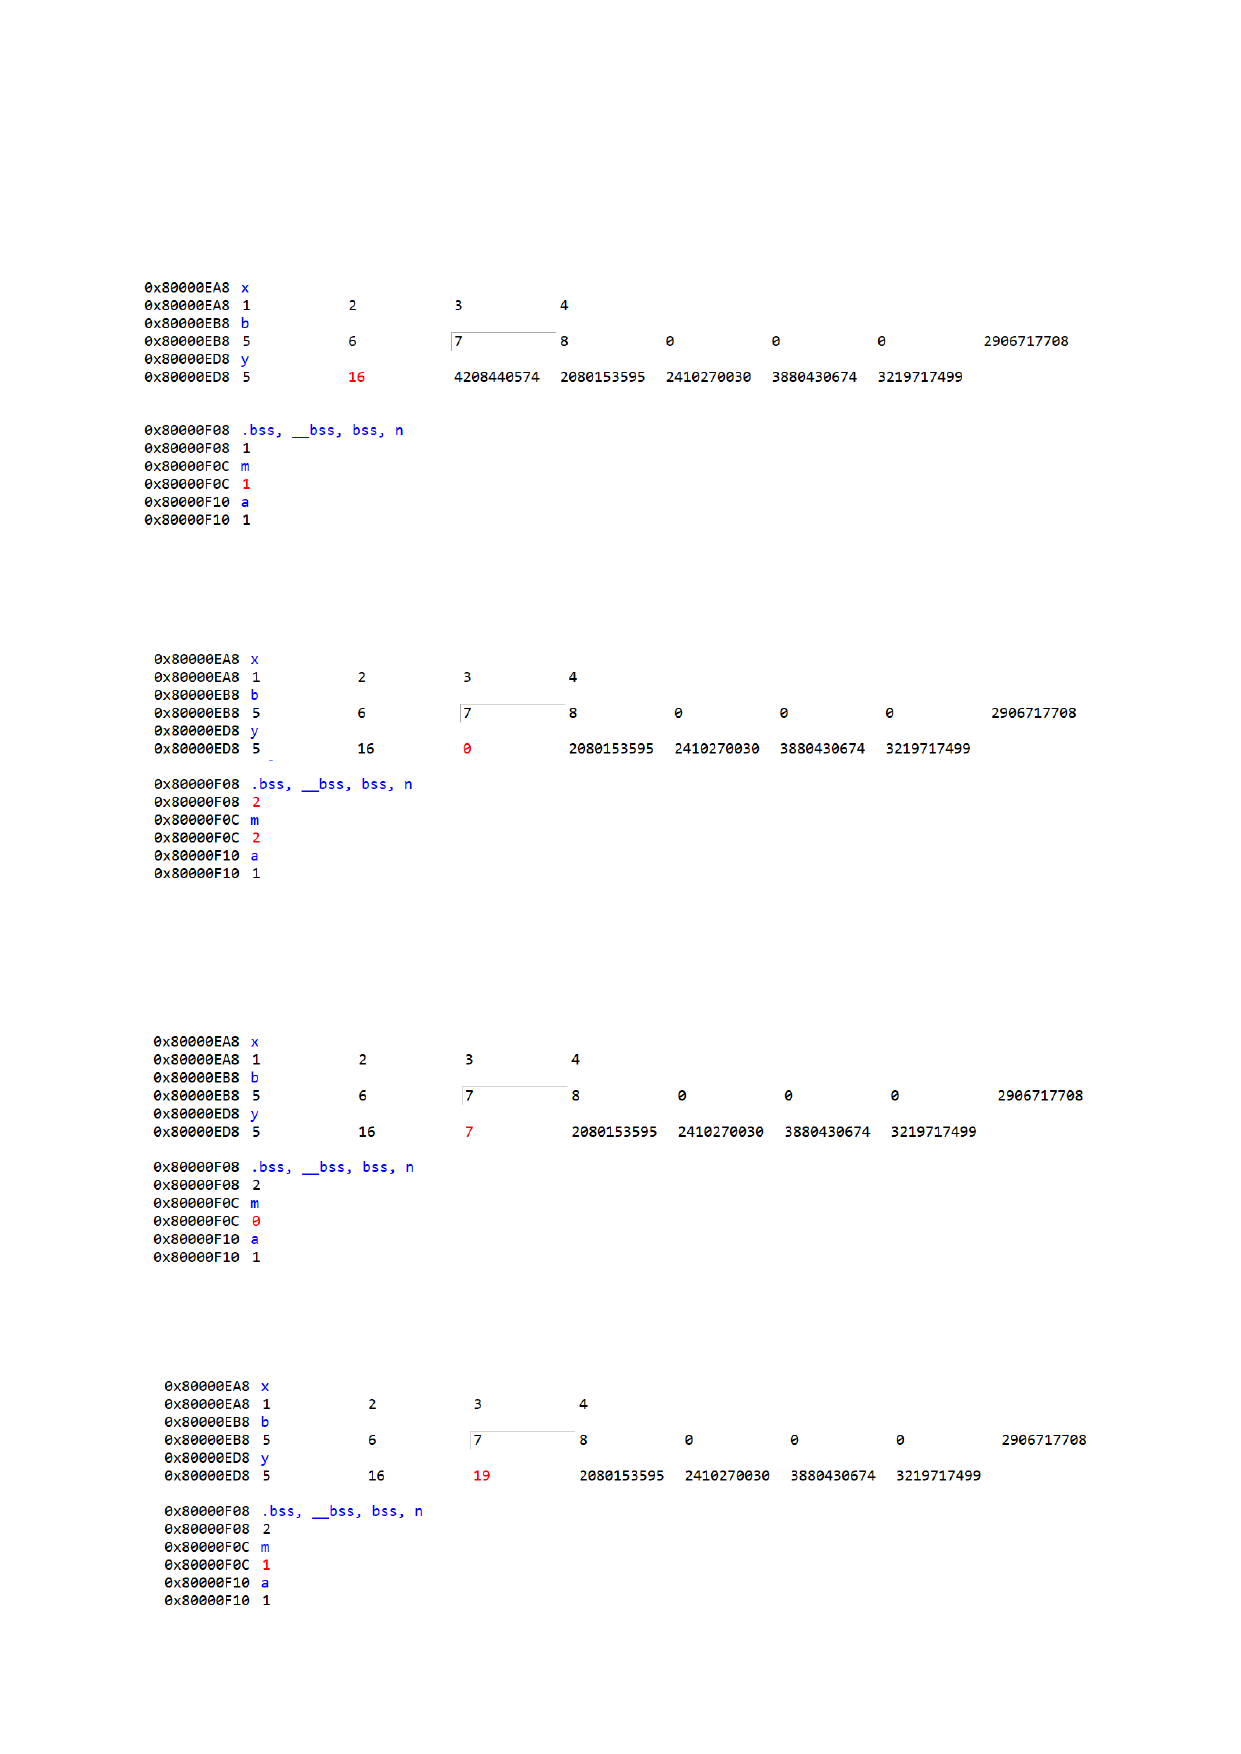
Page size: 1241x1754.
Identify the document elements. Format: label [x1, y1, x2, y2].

picture [149, 778, 1090, 881]
picture [140, 280, 1081, 386]
picture [161, 1376, 1102, 1486]
picture [140, 423, 1081, 529]
picture [149, 1158, 1090, 1264]
picture [149, 1032, 1090, 1144]
picture [161, 1502, 1102, 1605]
picture [149, 649, 1090, 761]
